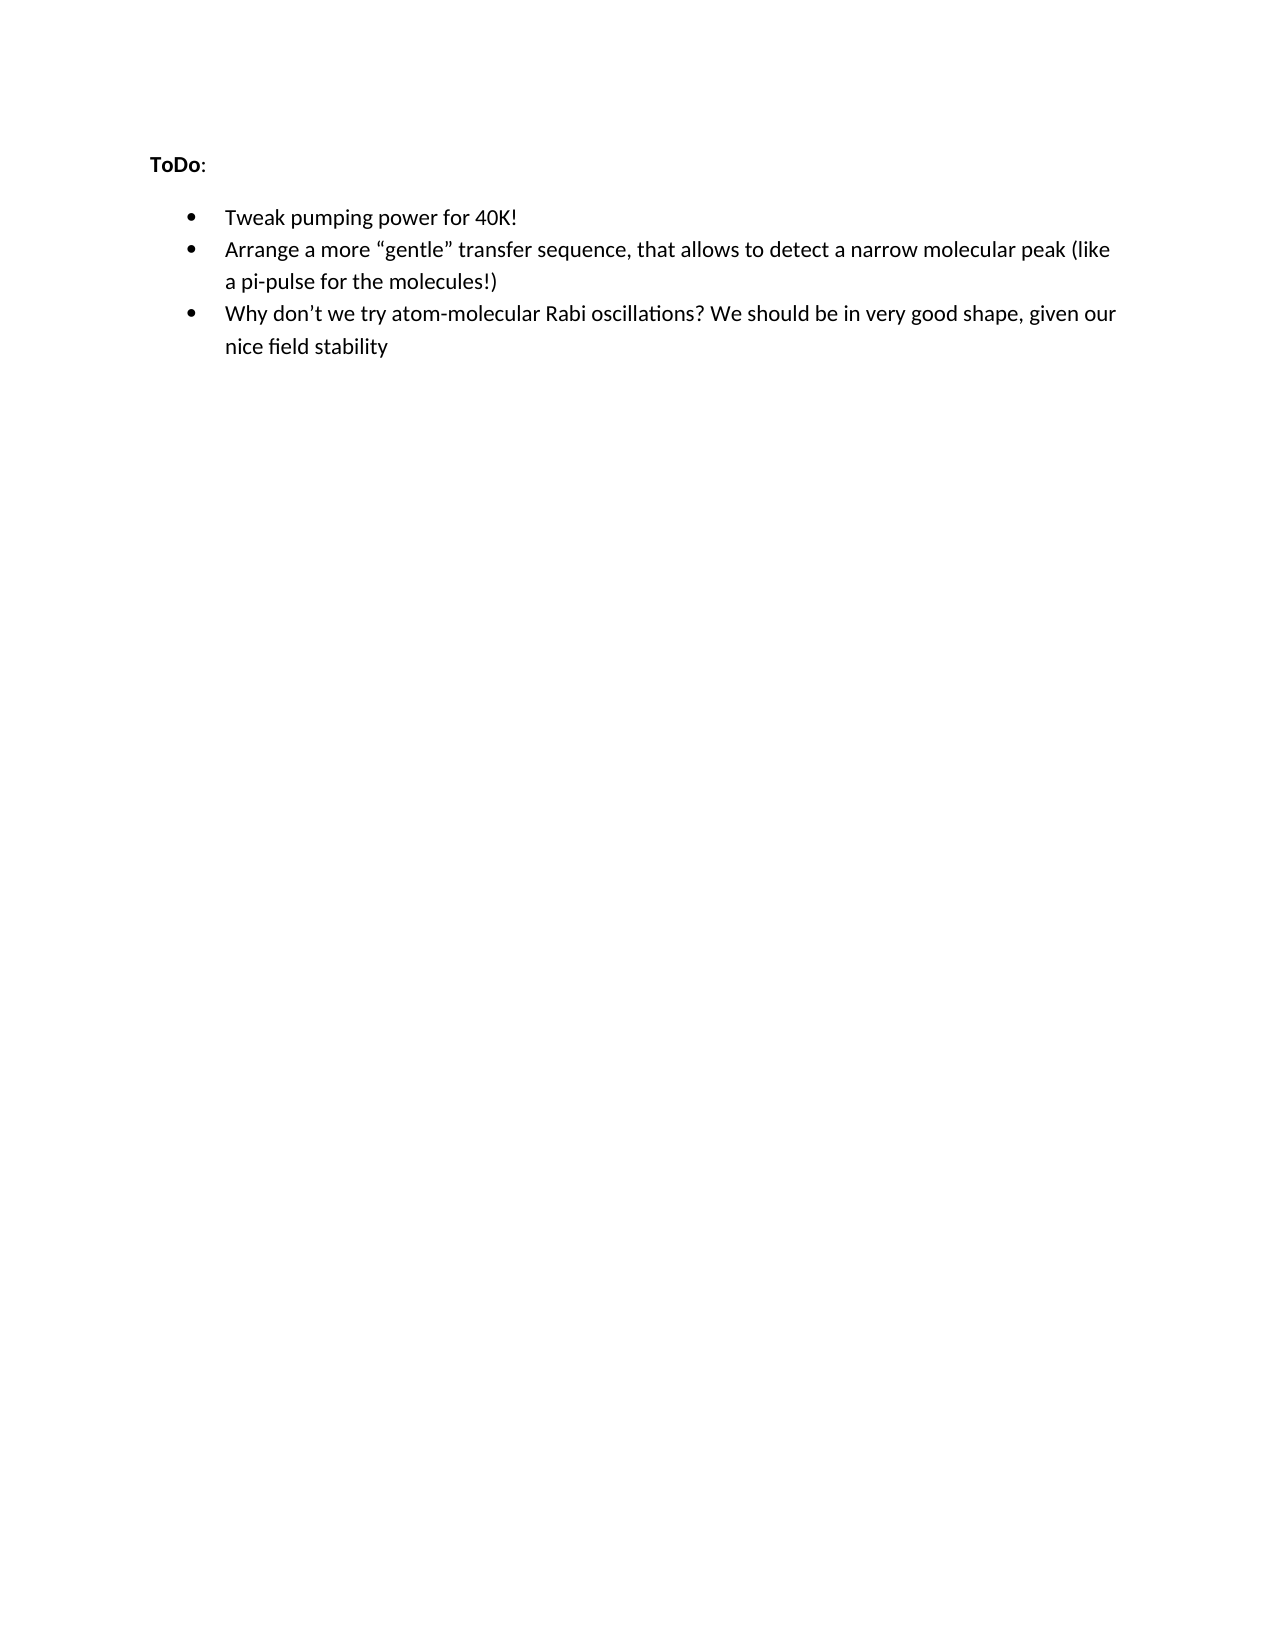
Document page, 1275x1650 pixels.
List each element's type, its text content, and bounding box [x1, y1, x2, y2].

list Arrange a more “gentle” transfer sequence, that allows to detect a narrow molecular peak (like a pi-pulse for the molecules!) [187, 235, 1125, 295]
list Why don’t we try atom-molecular Rabi oscillations? We should be in very good shape, given our nice field stability [187, 299, 1125, 360]
list Tweak pumping power for 40K! [187, 203, 1125, 231]
text ToDo: [150, 150, 1125, 178]
